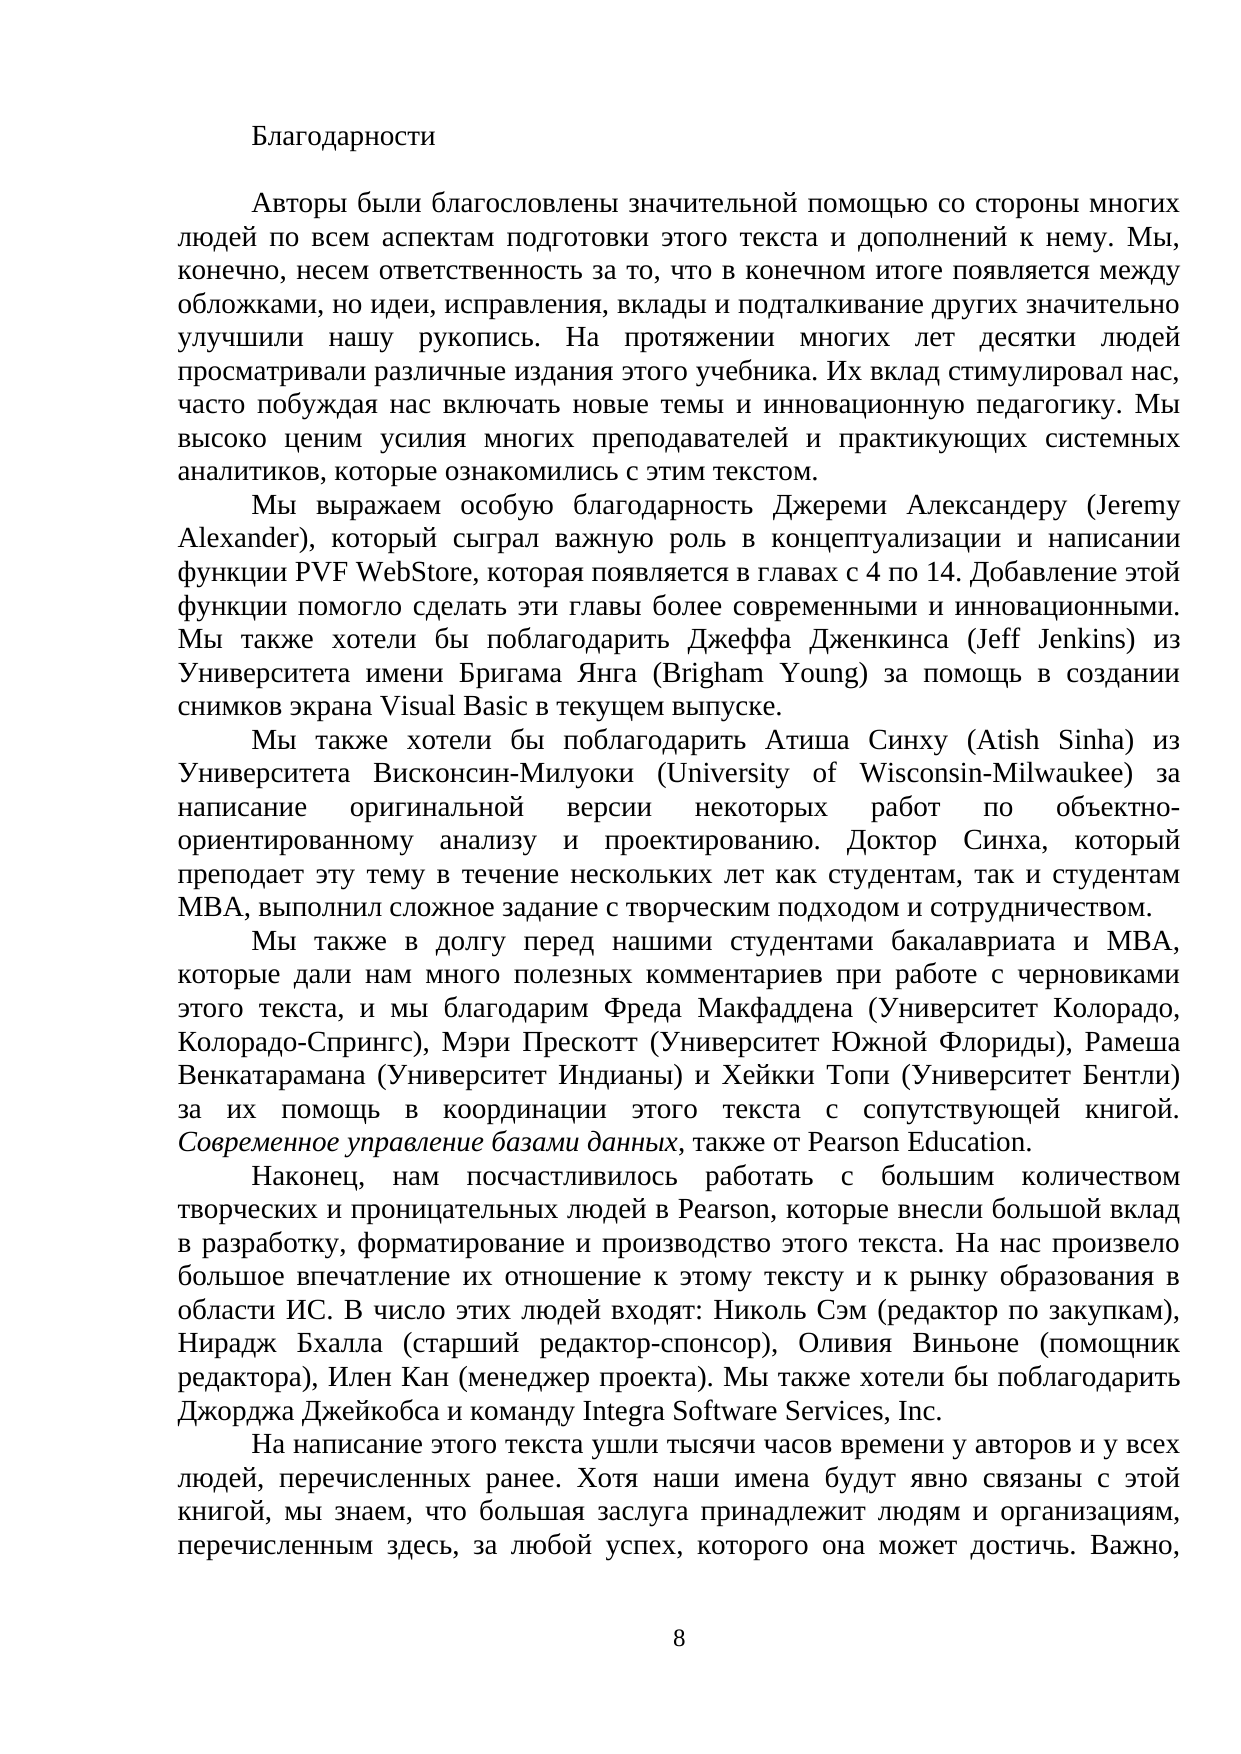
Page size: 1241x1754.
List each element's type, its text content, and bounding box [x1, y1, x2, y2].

text Наконец, нам посчастливилось работать с большим количеством творческих и проницательных людей в Pearson, которые внесли большой вклад в разработку, форматирование и производство этого текста. На нас произвело большое впечатление их отношение к этому тексту и к рынку образования в области ИС. В число этих людей входят: Николь Сэм (редактор по закупкам), Нирадж Бхалла (старший редактор-спонсор), Оливия Виньоне (помощник редактора), Илен Кан (менеджер проекта). Мы также хотели бы поблагодарить Джорджа Джейкобса и команду Integra Software Services, Inc. [177, 1158, 1181, 1426]
text Благодарности [177, 118, 1181, 152]
text Мы также хотели бы поблагодарить Атиша Синху (Atish Sinha) из Университета Висконсин-Милуоки (University of Wisconsin-Milwaukee) за написание оригинальной версии некоторых работ по объектно-ориентированному анализу и проектированию. Доктор Синха, который преподает эту тему в течение нескольких лет как студентам, так и студентам MBA, выполнил сложное задание с творческим подходом и сотрудничеством. [177, 722, 1181, 923]
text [177, 1426, 1181, 1560]
text Мы выражаем особую благодарность Джереми Александеру (Jeremy Alexander), который сыграл важную роль в концептуализации и написании функции PVF WebStore, которая появляется в главах с 4 по 14. Добавление этой функции помогло сделать эти главы более современными и инновационными. Мы также хотели бы поблагодарить Джеффа Дженкинса (Jeff Jenkins) из Университета имени Бригама Янга (Brigham Young) за помощь в создании снимков экрана Visual Basic в текущем выпуске. [177, 487, 1181, 722]
text Авторы были благословлены значительной помощью со стороны многих людей по всем аспектам подготовки этого текста и дополнений к нему. Мы, конечно, несем ответственность за то, что в конечном итоге появляется между обложками, но идеи, исправления, вклады и подталкивание других значительно улучшили нашу рукопись. На протяжении многих лет десятки людей просматривали различные издания этого учебника. Их вклад стимулировал нас, часто побуждая нас включать новые темы и инновационную педагогику. Мы высоко ценим усилия многих преподавателей и практикующих системных аналитиков, которые ознакомились с этим текстом. [177, 185, 1181, 487]
text Мы также в долгу перед нашими студентами бакалавриата и MBA, которые дали нам много полезных комментариев при работе с черновиками этого текста, и мы благодарим Фреда Макфаддена (Университет Колорадо, Колорадо-Спрингс), Мэри Прескотт (Университет Южной Флориды), Рамеша Венкатарамана (Университет Индианы) и Хейкки Топи (Университет Бентли) за их помощь в координации этого текста с сопутствующей книгой. Современное управление базами данных, также от Pearson Education. [177, 923, 1181, 1158]
